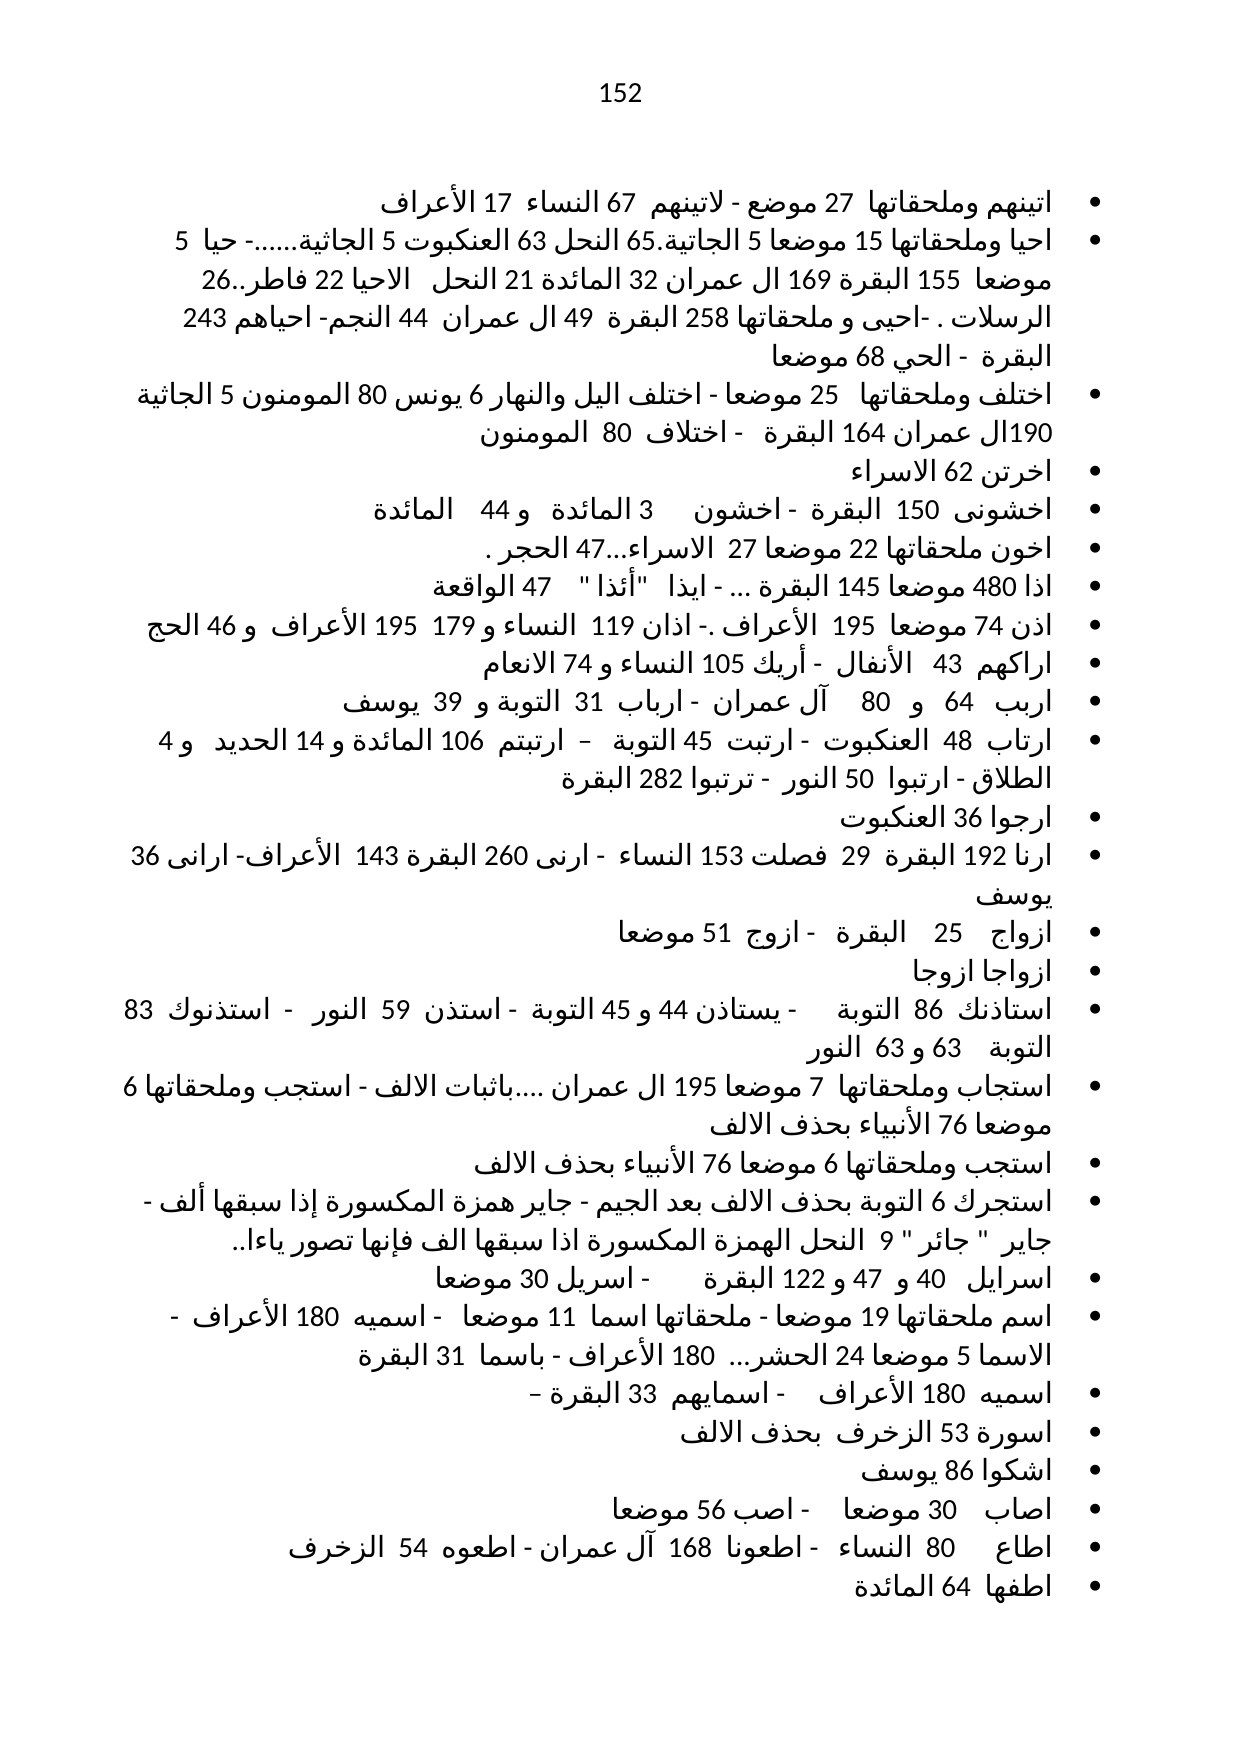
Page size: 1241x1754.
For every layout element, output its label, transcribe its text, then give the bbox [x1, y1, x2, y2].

list اخرتن 62 الاسراء [112, 453, 1090, 488]
list اصاب 30 موضعا - اصب 56 موضعا [112, 1491, 1090, 1526]
list اتينهم وملحقاتها 27 موضع - لاتينهم 67 النساء 17 الأعراف [112, 184, 1090, 219]
list اطفها 64 المائدة [112, 1568, 1090, 1603]
list ازواجا ازوجا [112, 953, 1090, 988]
list استاذنك 86 التوبة - يستاذن 44 و 45 التوبة - استذن 59 النور - استذنوك 83 التوبة 63 و 63 النور [112, 991, 1090, 1065]
list اذا 480 موضعا 145 البقرة ... - ايذا "أئذا " 47 الواقعة [112, 568, 1090, 604]
list اختلف وملحقاتها 25 موضعا - اختلف اليل والنهار 6 يونس 80 المومنون 5 الجاثية 190ال عمران 164 البقرة - اختلاف 80 المومنون [112, 376, 1090, 450]
list اراكهم 43 الأنفال - أريك 105 النساء و 74 الانعام [112, 645, 1090, 681]
list ارتاب 48 العنكبوت - ارتبت 45 التوبة – ارتبتم 106 المائدة و 14 الحديد و 4 الطلاق - ارتبوا 50 النور - ترتبوا 282 البقرة [112, 722, 1090, 796]
list اسرايل 40 و 47 و 122 البقرة - اسريل 30 موضعا [112, 1260, 1090, 1296]
list ازواج 25 البقرة - ازوج 51 موضعا [112, 914, 1090, 950]
list اشكوا 86 يوسف [112, 1452, 1090, 1488]
list اطاع 80 النساء - اطعونا 168 آل عمران - اطعوه 54 الزخرف [112, 1529, 1090, 1565]
list اسورة 53 الزخرف بحذف الالف [112, 1414, 1090, 1449]
list احيا وملحقاتها 15 موضعا 5 الجاتية.65 النحل 63 العنكبوت 5 الجاثية......- حيا 5 موضعا 155 البقرة 169 ال عمران 32 المائدة 21 النحل الاحيا 22 فاطر..26 الرسلات . -احيى و ملحقاتها 258 البقرة 49 ال عمران 44 النجم- احياهم 243 البقرة - الحي 68 موضعا [112, 222, 1090, 373]
list ارنا 192 البقرة 29 فصلت 153 النساء - ارنى 260 البقرة 143 الأعراف- ارانى 36 يوسف [112, 837, 1090, 911]
list اخون ملحقاتها 22 موضعا 27 الاسراء...47 الحجر . [112, 530, 1090, 565]
list استجب وملحقاتها 6 موضعا 76 الأنبياء بحذف الالف [112, 1145, 1090, 1180]
list اسم ملحقاتها 19 موضعا - ملحقاتها اسما 11 موضعا - اسميه 180 الأعراف - الاسما 5 موضعا 24 الحشر... 180 الأعراف - باسما 31 البقرة [112, 1298, 1090, 1373]
list اربب 64 و 80 آل عمران - ارباب 31 التوبة و 39 يوسف [112, 683, 1090, 719]
list اخشونى 150 البقرة - اخشون 3 المائدة و 44 المائدة [112, 491, 1090, 527]
list استجرك 6 التوبة بحذف الالف بعد الجيم - جاير همزة المكسورة إذا سبقها ألف - جاير " جائر " 9 النحل الهمزة المكسورة اذا سبقها الف فإنها تصور ياءا.. [112, 1183, 1090, 1257]
list اذن 74 موضعا 195 الأعراف .- اذان 119 النساء و 179 195 الأعراف و 46 الحج [112, 607, 1090, 642]
list اسميه 180 الأعراف - اسمايهم 33 البقرة – [112, 1375, 1090, 1411]
list استجاب وملحقاتها 7 موضعا 195 ال عمران ....باثبات الالف - استجب وملحقاتها 6 موضعا 76 الأنبياء بحذف الالف [112, 1068, 1090, 1142]
list ارجوا 36 العنكبوت [112, 799, 1090, 834]
